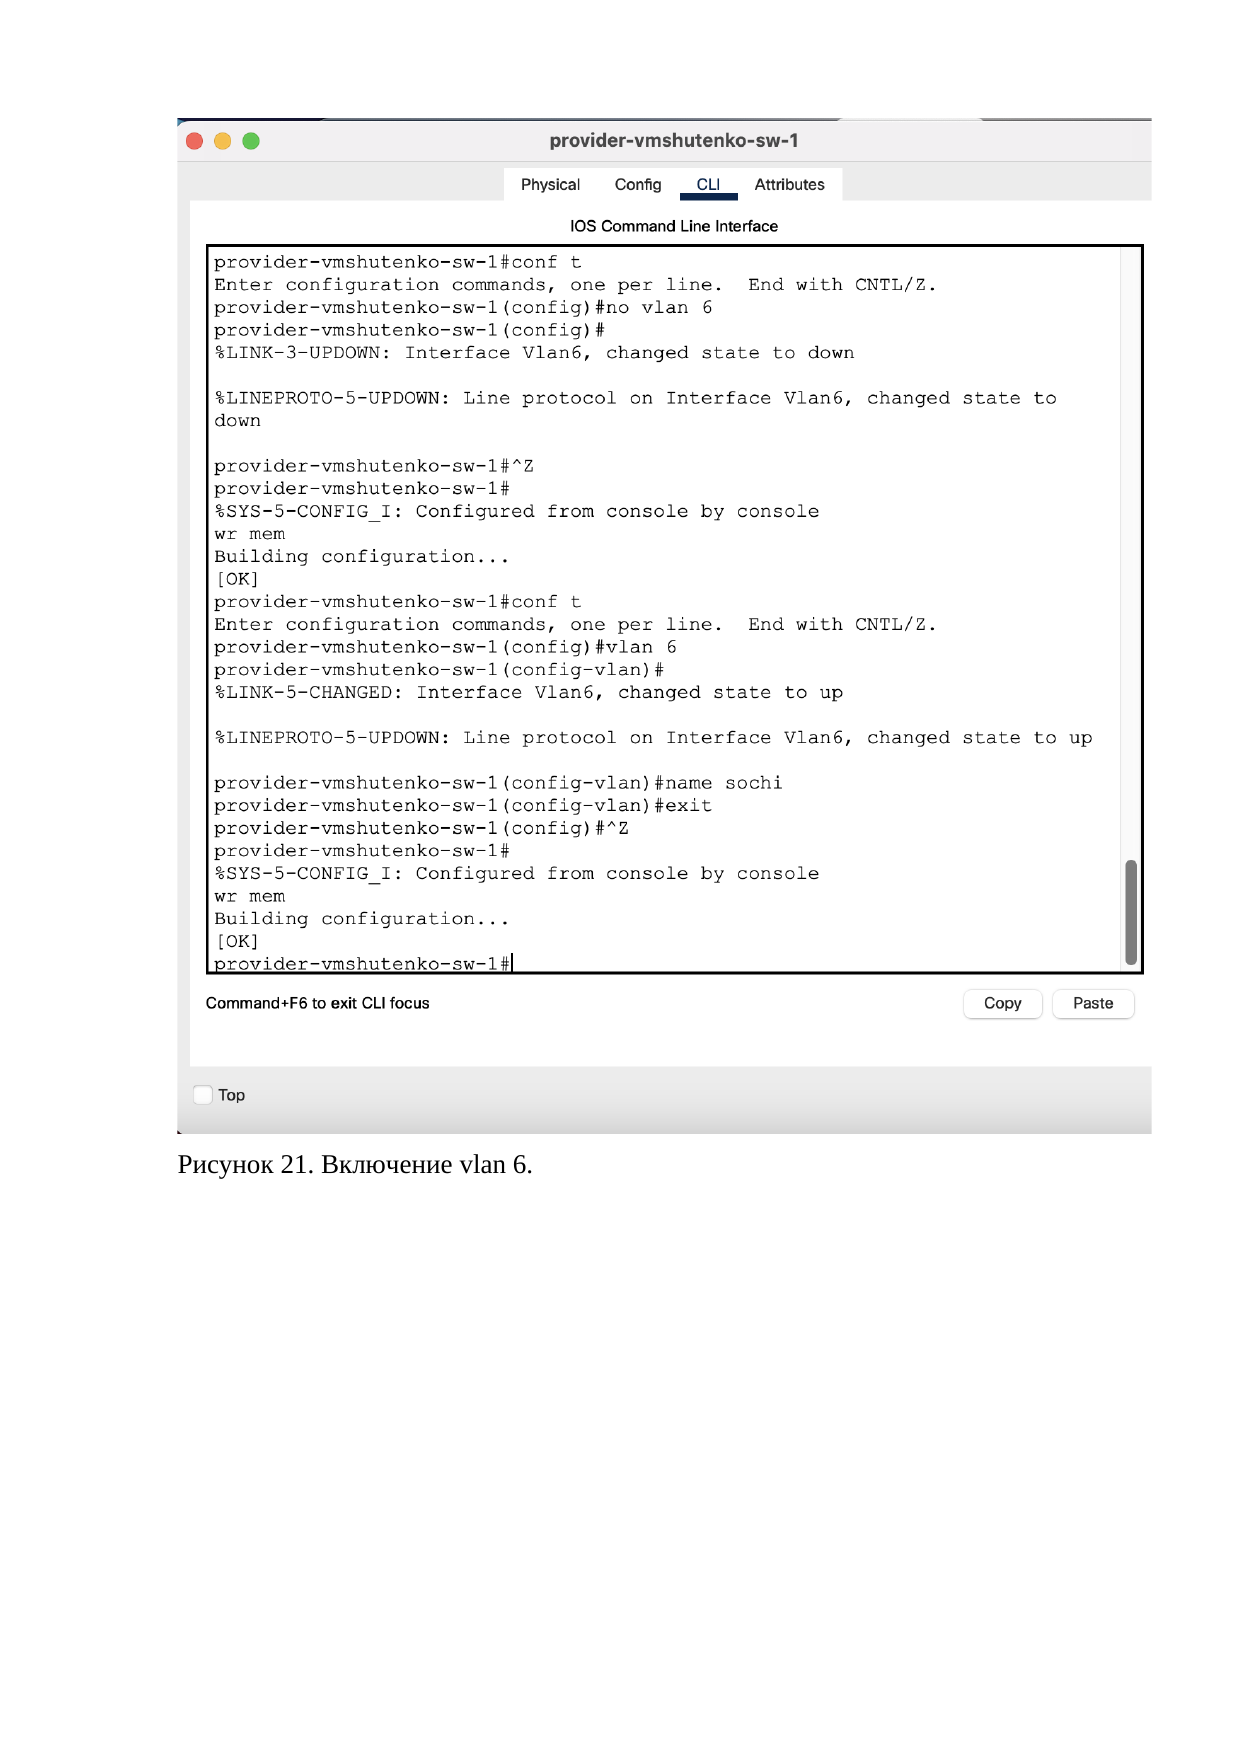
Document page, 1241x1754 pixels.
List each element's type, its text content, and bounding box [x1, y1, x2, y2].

picture [177, 118, 1152, 1134]
text Рисунок 21. Включение vlan 6. [177, 1148, 1152, 1179]
